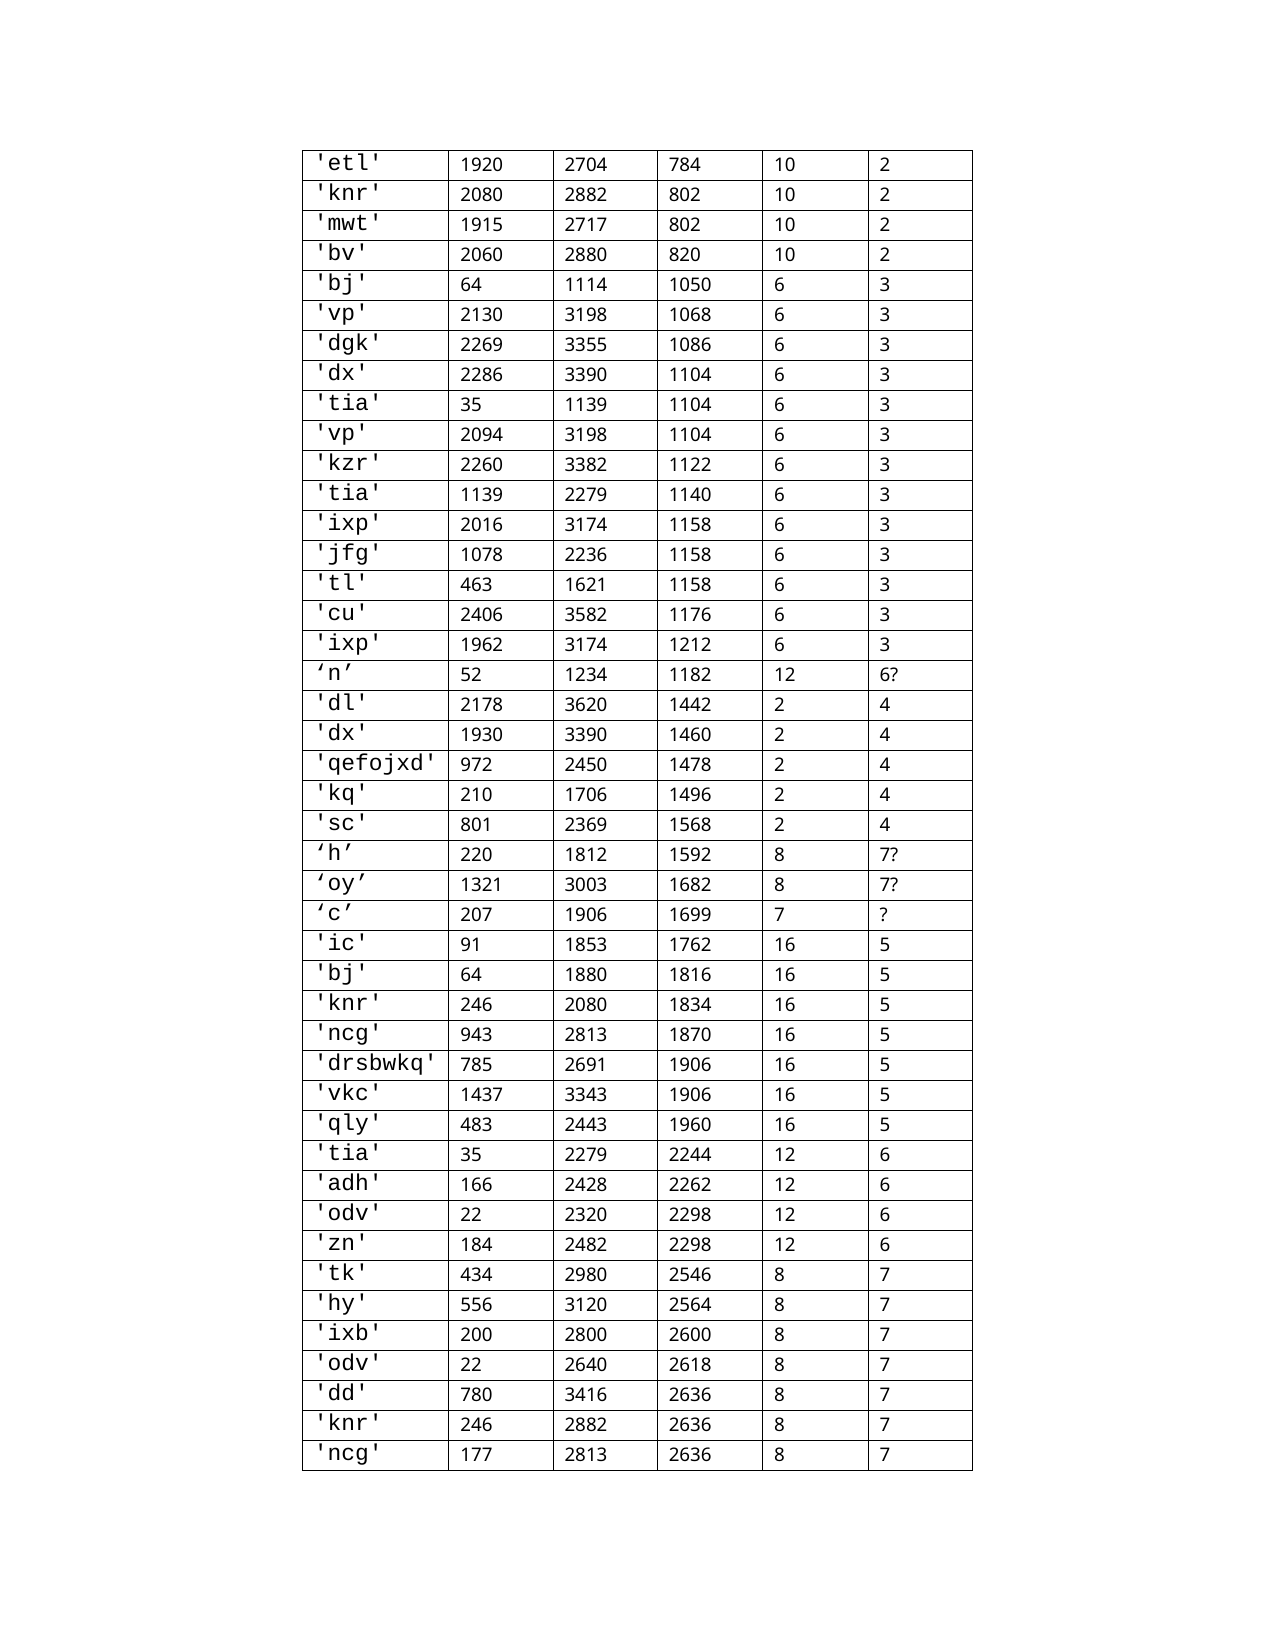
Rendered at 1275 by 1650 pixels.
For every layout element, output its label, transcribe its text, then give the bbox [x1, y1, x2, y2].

table_cell 16 [763, 1051, 868, 1080]
table_cell 6 [869, 1171, 972, 1200]
table_cell 2 [869, 211, 972, 240]
table_cell 16 [763, 991, 868, 1020]
table_cell 3 [869, 331, 972, 360]
table_cell 3 [869, 601, 972, 630]
table_cell 6 [869, 1201, 972, 1230]
table_cell 1592 [658, 841, 762, 870]
table_cell 1139 [554, 391, 657, 420]
table_cell 22 [449, 1351, 553, 1380]
table_cell 22 [449, 1201, 553, 1230]
table_cell 3 [869, 451, 972, 480]
table_cell 3 [869, 301, 972, 330]
table_cell 'kq' [303, 781, 448, 810]
table_cell 2813 [554, 1021, 657, 1050]
table_cell 1706 [554, 781, 657, 810]
table_cell 64 [449, 271, 553, 300]
table_cell 12 [763, 661, 868, 690]
table_cell 2406 [449, 601, 553, 630]
table_cell 6 [763, 511, 868, 540]
table_cell 6? [869, 661, 972, 690]
table_cell 'dd' [303, 1381, 448, 1410]
table_cell 8 [763, 1381, 868, 1410]
table_cell 7? [869, 841, 972, 870]
table_cell 246 [449, 1411, 553, 1440]
table_cell 8 [763, 841, 868, 870]
table_cell 5 [869, 1081, 972, 1110]
table_cell 8 [763, 871, 868, 900]
table_cell 7 [869, 1381, 972, 1410]
table_cell 7? [869, 871, 972, 900]
table_cell 801 [449, 811, 553, 840]
table_cell 52 [449, 661, 553, 690]
table_cell 2298 [658, 1201, 762, 1230]
table_cell 3198 [554, 301, 657, 330]
table_cell 16 [763, 1081, 868, 1110]
table_cell 1104 [658, 391, 762, 420]
table_cell 1078 [449, 541, 553, 570]
table_cell 2800 [554, 1321, 657, 1350]
table_cell 3 [869, 541, 972, 570]
table_cell 1478 [658, 751, 762, 780]
table_cell 'dgk' [303, 331, 448, 360]
table_cell 556 [449, 1291, 553, 1320]
table_cell 1496 [658, 781, 762, 810]
table_cell 6 [869, 1141, 972, 1170]
table_cell 1114 [554, 271, 657, 300]
table_cell 'bv' [303, 241, 448, 270]
table_cell 'zn' [303, 1231, 448, 1260]
table_cell 2080 [554, 991, 657, 1020]
table_cell 1920 [449, 151, 553, 180]
table_cell 1568 [658, 811, 762, 840]
table_cell 220 [449, 841, 553, 870]
table_cell 1816 [658, 961, 762, 990]
table_cell 3120 [554, 1291, 657, 1320]
table_cell 1853 [554, 931, 657, 960]
table_cell 16 [763, 931, 868, 960]
table_cell 200 [449, 1321, 553, 1350]
table_cell 2640 [554, 1351, 657, 1380]
table_cell 6 [763, 631, 868, 660]
table_cell 4 [869, 811, 972, 840]
table_cell 6 [763, 361, 868, 390]
table_cell 1182 [658, 661, 762, 690]
table_cell 'ic' [303, 931, 448, 960]
table_cell 3 [869, 421, 972, 450]
table_cell 2428 [554, 1171, 657, 1200]
table_cell 3343 [554, 1081, 657, 1110]
table_cell 3 [869, 511, 972, 540]
table_cell 3390 [554, 361, 657, 390]
table_cell 3620 [554, 691, 657, 720]
table_cell ‘n’ [303, 661, 448, 690]
table_cell 'qly' [303, 1111, 448, 1140]
table_cell 16 [763, 1111, 868, 1140]
table_cell 1834 [658, 991, 762, 1020]
table_cell 6 [763, 571, 868, 600]
table_cell 'mwt' [303, 211, 448, 240]
table_cell 2269 [449, 331, 553, 360]
table_cell 1442 [658, 691, 762, 720]
table_cell 2980 [554, 1261, 657, 1290]
table_cell 10 [763, 241, 868, 270]
table_cell 8 [763, 1411, 868, 1440]
table_cell 3 [869, 361, 972, 390]
table_cell 2279 [554, 481, 657, 510]
table_cell 'knr' [303, 991, 448, 1020]
table_cell 2236 [554, 541, 657, 570]
table_cell 7 [869, 1411, 972, 1440]
table_cell 1460 [658, 721, 762, 750]
table_cell 3174 [554, 511, 657, 540]
table_cell 6 [763, 481, 868, 510]
table_cell 802 [658, 181, 762, 210]
table_cell 2130 [449, 301, 553, 330]
table_cell 5 [869, 1021, 972, 1050]
table_cell 184 [449, 1231, 553, 1260]
table_cell 2 [763, 811, 868, 840]
table_cell 'etl' [303, 151, 448, 180]
table_cell 'tia' [303, 481, 448, 510]
table_cell 'ncg' [303, 1441, 448, 1470]
table_cell 1915 [449, 211, 553, 240]
table_cell 1812 [554, 841, 657, 870]
table_cell 1050 [658, 271, 762, 300]
table_cell 'knr' [303, 181, 448, 210]
table_cell 2060 [449, 241, 553, 270]
table_cell 943 [449, 1021, 553, 1050]
table_cell 16 [763, 1021, 868, 1050]
table_cell 2 [763, 751, 868, 780]
table_cell 5 [869, 1051, 972, 1080]
table_cell 16 [763, 961, 868, 990]
table_cell 3416 [554, 1381, 657, 1410]
table_cell 2094 [449, 421, 553, 450]
table_cell 2691 [554, 1051, 657, 1080]
table_cell 35 [449, 1141, 553, 1170]
table_cell 972 [449, 751, 553, 780]
table_cell 'kzr' [303, 451, 448, 480]
table_cell 3 [869, 631, 972, 660]
table_cell ‘c’ [303, 901, 448, 930]
table_cell 4 [869, 781, 972, 810]
table_cell 1437 [449, 1081, 553, 1110]
table_cell 'vp' [303, 421, 448, 450]
table_cell 'tk' [303, 1261, 448, 1290]
table_cell ? [869, 901, 972, 930]
table_cell 2717 [554, 211, 657, 240]
table_cell 4 [869, 721, 972, 750]
table_cell 7 [869, 1441, 972, 1470]
table_cell 2636 [658, 1441, 762, 1470]
table_cell 7 [763, 901, 868, 930]
table_cell 'dx' [303, 721, 448, 750]
table_cell 177 [449, 1441, 553, 1470]
table_cell 785 [449, 1051, 553, 1080]
table_cell 3174 [554, 631, 657, 660]
table_cell 1906 [554, 901, 657, 930]
table_cell 6 [763, 271, 868, 300]
table_cell 'dx' [303, 361, 448, 390]
table_cell 7 [869, 1351, 972, 1380]
table_cell 7 [869, 1291, 972, 1320]
table_cell 8 [763, 1321, 868, 1350]
table_cell 483 [449, 1111, 553, 1140]
table_cell 2 [763, 691, 868, 720]
table_cell 8 [763, 1441, 868, 1470]
table_cell 2450 [554, 751, 657, 780]
table_cell 2369 [554, 811, 657, 840]
table_cell 4 [869, 691, 972, 720]
table_cell 'hy' [303, 1291, 448, 1320]
table_cell 820 [658, 241, 762, 270]
table_cell 5 [869, 961, 972, 990]
table_cell 'odv' [303, 1201, 448, 1230]
table_cell 2279 [554, 1141, 657, 1170]
table_cell 5 [869, 931, 972, 960]
table_cell 12 [763, 1201, 868, 1230]
table_cell 'ixb' [303, 1321, 448, 1350]
table_cell 12 [763, 1231, 868, 1260]
table_cell 5 [869, 991, 972, 1020]
table_cell 1122 [658, 451, 762, 480]
table_cell 1139 [449, 481, 553, 510]
table_cell 2 [869, 181, 972, 210]
table_cell ‘oy’ [303, 871, 448, 900]
table_cell 2 [763, 781, 868, 810]
table_cell 1086 [658, 331, 762, 360]
table_cell 2813 [554, 1441, 657, 1470]
table_cell 1870 [658, 1021, 762, 1050]
table_cell 6 [763, 421, 868, 450]
table_cell 10 [763, 181, 868, 210]
table_cell 7 [869, 1321, 972, 1350]
table_cell 166 [449, 1171, 553, 1200]
table_cell 2546 [658, 1261, 762, 1290]
table_cell 4 [869, 751, 972, 780]
table_cell 2 [763, 721, 868, 750]
table_cell 'dl' [303, 691, 448, 720]
table_cell 'knr' [303, 1411, 448, 1440]
table_cell 434 [449, 1261, 553, 1290]
table_cell 3 [869, 571, 972, 600]
table_cell 1880 [554, 961, 657, 990]
table_cell 1158 [658, 541, 762, 570]
table_cell 1906 [658, 1081, 762, 1110]
table_cell 1104 [658, 361, 762, 390]
table_cell 2 [869, 151, 972, 180]
table_cell 8 [763, 1351, 868, 1380]
table_cell 7 [869, 1261, 972, 1290]
table_cell 784 [658, 151, 762, 180]
table_cell 3 [869, 391, 972, 420]
table_cell 463 [449, 571, 553, 600]
table_cell 'vkc' [303, 1081, 448, 1110]
table_cell 1158 [658, 511, 762, 540]
table_cell 2178 [449, 691, 553, 720]
table_cell 2016 [449, 511, 553, 540]
table_cell 3390 [554, 721, 657, 750]
table_cell 3 [869, 481, 972, 510]
table_cell 'cu' [303, 601, 448, 630]
table_cell 3198 [554, 421, 657, 450]
table_cell 3 [869, 271, 972, 300]
table_cell ‘h’ [303, 841, 448, 870]
table_cell 210 [449, 781, 553, 810]
table_cell 'tia' [303, 391, 448, 420]
table_cell 1962 [449, 631, 553, 660]
table_cell 6 [763, 451, 868, 480]
table_cell 'bj' [303, 271, 448, 300]
table_cell 246 [449, 991, 553, 1020]
table_cell 3003 [554, 871, 657, 900]
table_cell 1699 [658, 901, 762, 930]
table_cell 2564 [658, 1291, 762, 1320]
table_cell 2320 [554, 1201, 657, 1230]
table_cell 207 [449, 901, 553, 930]
table_cell 1621 [554, 571, 657, 600]
table_cell 6 [763, 541, 868, 570]
table_cell 64 [449, 961, 553, 990]
table_cell 1762 [658, 931, 762, 960]
table_cell 'ncg' [303, 1021, 448, 1050]
table_cell 1960 [658, 1111, 762, 1140]
table_cell 1321 [449, 871, 553, 900]
table_cell 6 [869, 1231, 972, 1260]
table_cell 1906 [658, 1051, 762, 1080]
table_cell 2618 [658, 1351, 762, 1380]
table_cell 2600 [658, 1321, 762, 1350]
table_cell 'adh' [303, 1171, 448, 1200]
table_cell 1068 [658, 301, 762, 330]
table_cell 'qefojxd' [303, 751, 448, 780]
table_cell 2443 [554, 1111, 657, 1140]
table_cell 10 [763, 151, 868, 180]
table_cell 3355 [554, 331, 657, 360]
table_cell 2286 [449, 361, 553, 390]
table_cell 2260 [449, 451, 553, 480]
table_cell 2244 [658, 1141, 762, 1170]
table_cell 1930 [449, 721, 553, 750]
table_cell 1234 [554, 661, 657, 690]
table_cell 3582 [554, 601, 657, 630]
table_cell 2636 [658, 1411, 762, 1440]
table_cell 'vp' [303, 301, 448, 330]
table_cell 5 [869, 1111, 972, 1140]
table_cell 1212 [658, 631, 762, 660]
table_cell 12 [763, 1141, 868, 1170]
table_cell 2298 [658, 1231, 762, 1260]
table_cell 1158 [658, 571, 762, 600]
table_cell 'drsbwkq' [303, 1051, 448, 1080]
table_cell 'ixp' [303, 511, 448, 540]
table_cell 2080 [449, 181, 553, 210]
table_cell 802 [658, 211, 762, 240]
table_cell 2 [869, 241, 972, 270]
table_cell 6 [763, 331, 868, 360]
table_cell 6 [763, 301, 868, 330]
table_cell 1176 [658, 601, 762, 630]
table_cell 8 [763, 1291, 868, 1320]
table_cell 1682 [658, 871, 762, 900]
table_cell 'tl' [303, 571, 448, 600]
table_cell 'tia' [303, 1141, 448, 1170]
table_cell 6 [763, 601, 868, 630]
table_cell 1104 [658, 421, 762, 450]
table_cell 1140 [658, 481, 762, 510]
table_cell 10 [763, 211, 868, 240]
table_cell 6 [763, 391, 868, 420]
table_cell 2636 [658, 1381, 762, 1410]
table_cell 2262 [658, 1171, 762, 1200]
table_cell 8 [763, 1261, 868, 1290]
table_cell 780 [449, 1381, 553, 1410]
table_cell 'sc' [303, 811, 448, 840]
table_cell 2704 [554, 151, 657, 180]
table_cell 2882 [554, 1411, 657, 1440]
table_cell 'odv' [303, 1351, 448, 1380]
table_cell 2882 [554, 181, 657, 210]
table_cell 2880 [554, 241, 657, 270]
table_cell 'jfg' [303, 541, 448, 570]
table_cell 12 [763, 1171, 868, 1200]
table_cell 'bj' [303, 961, 448, 990]
table_cell 91 [449, 931, 553, 960]
table_cell 'ixp' [303, 631, 448, 660]
table_cell 3382 [554, 451, 657, 480]
table_cell 35 [449, 391, 553, 420]
table_cell 2482 [554, 1231, 657, 1260]
